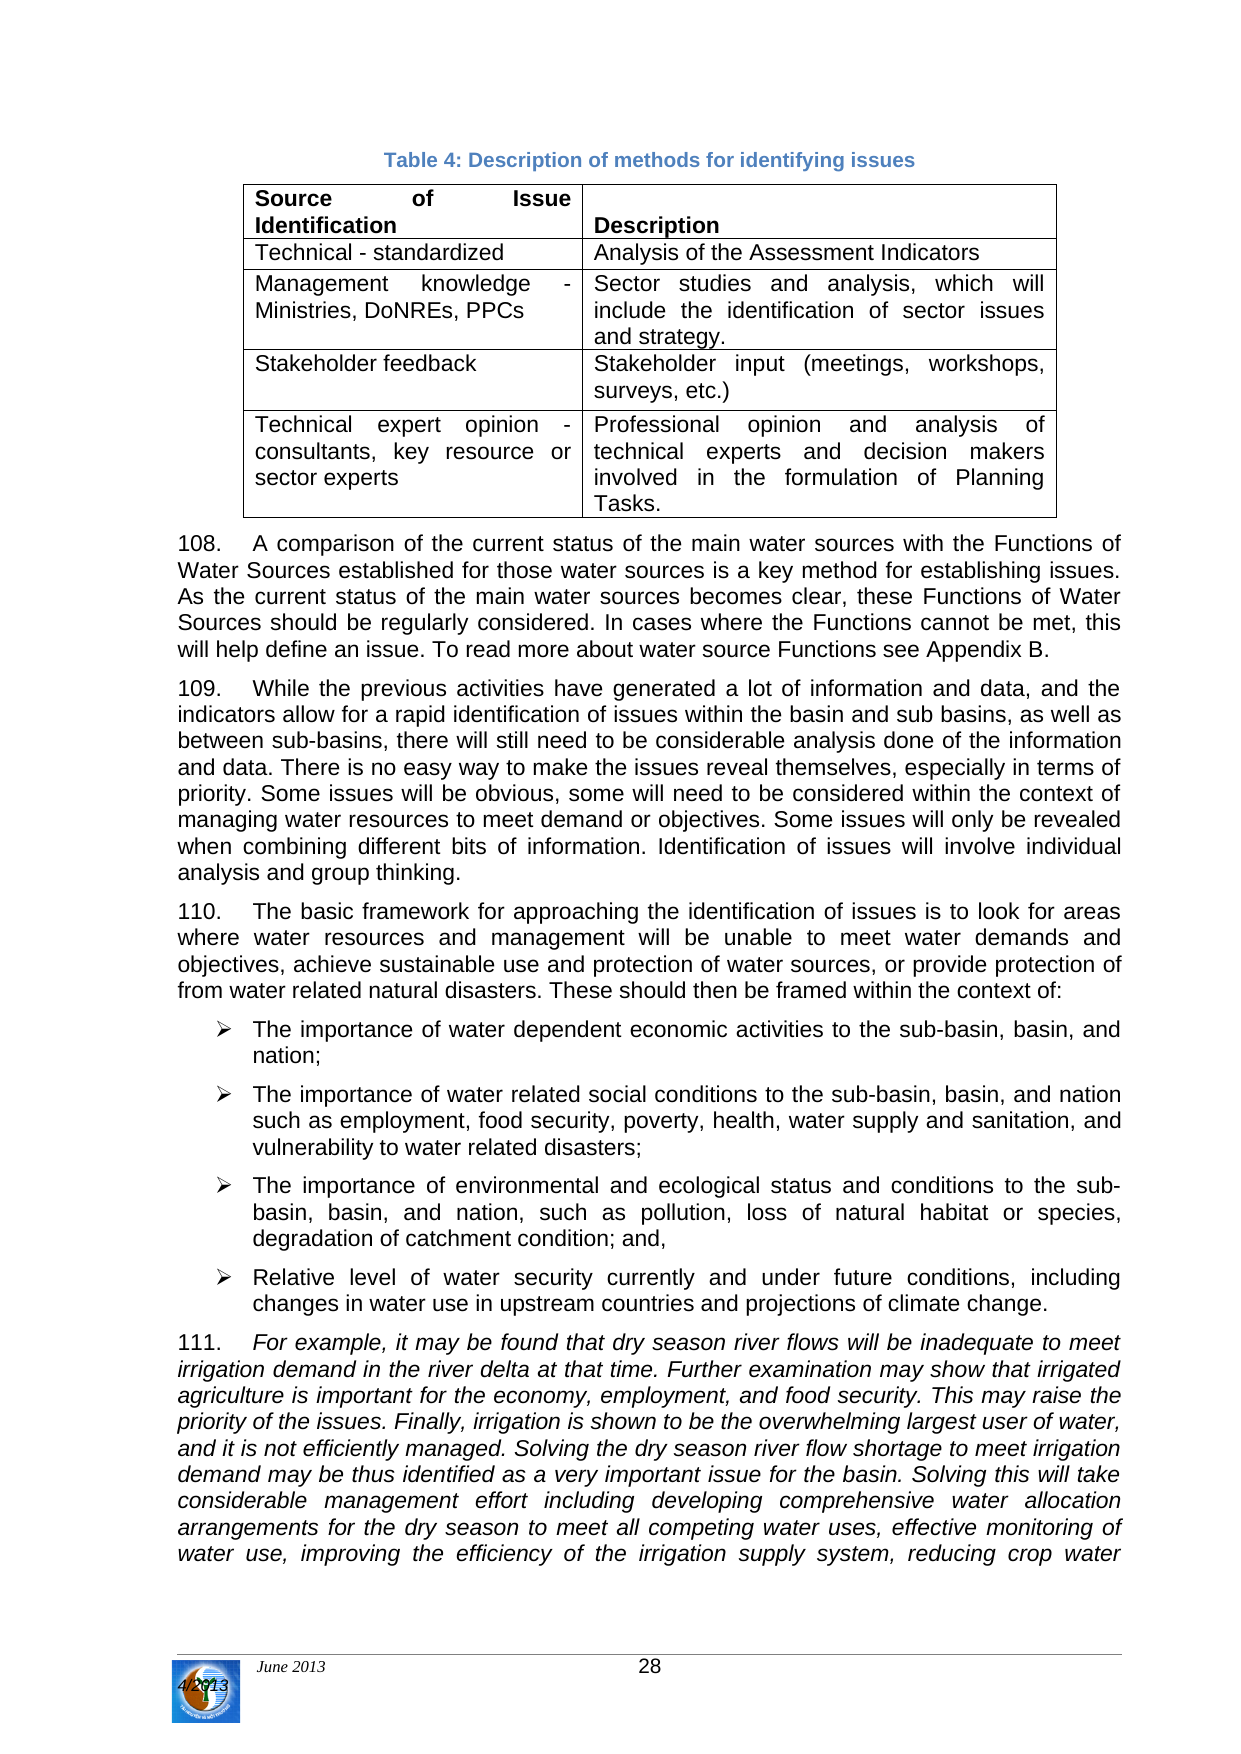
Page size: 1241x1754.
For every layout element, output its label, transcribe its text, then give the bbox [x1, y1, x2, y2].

list Relative level of water security currently and under future conditions, including changes in water use in upstream countries and projections of climate change. [215, 1264, 1122, 1317]
list The importance of water dependent economic activities to the sub-basin, basin, and nation; [215, 1016, 1122, 1068]
table_cell Technical expert opinion - consultants, key resource or sector experts [244, 411, 582, 517]
table_cell Management knowledge - Ministries, DoNREs, PPCs [244, 270, 582, 349]
list The importance of environmental and ecological status and conditions to the sub-basin, basin, and nation, such as pollution, loss of natural habitat or species, degradation of catchment condition; and, [215, 1172, 1122, 1252]
text A comparison of the current status of the main water sources with the Functions of Water Sources established for those water sources is a key method for establishing issues. As the current status of the main water sources becomes clear, these Functions of Water Sources should be regularly considered. In cases where the Functions cannot be met, this will help define an issue. To read more about water source Functions see Appendix B. [177, 530, 1122, 662]
table_header Description [583, 185, 1056, 238]
picture [171, 1660, 241, 1723]
text Table 4: Description of methods for identifying issues [177, 148, 1122, 172]
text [177, 1329, 1122, 1566]
text While the previous activities have generated a lot of information and data, and the indicators allow for a rapid identification of issues within the basin and sub basins, as well as between sub-basins, there will still need to be considerable analysis done of the information and data. There is no easy way to make the issues reveal themselves, especially in terms of priority. Some issues will be obvious, some will need to be considered within the context of managing water resources to meet demand or objectives. Some issues will only be revealed when combining different bits of information. Identification of issues will involve individual analysis and group thinking. [177, 674, 1122, 885]
table_cell Technical - standardized [244, 239, 582, 269]
table_cell Analysis of the Assessment Indicators [583, 239, 1056, 269]
table_cell Stakeholder feedback [244, 350, 582, 410]
table_header Source of Issue Identification [244, 185, 582, 238]
table_cell Sector studies and analysis, which will include the identification of sector issues and strategy. [583, 270, 1056, 349]
table_cell Professional opinion and analysis of technical experts and decision makers involved in the formulation of Planning Tasks. [583, 411, 1056, 517]
table_cell Stakeholder input (meetings, workshops, surveys, etc.) [583, 350, 1056, 410]
list The importance of water related social conditions to the sub-basin, basin, and nation such as employment, food security, poverty, health, water supply and sanitation, and vulnerability to water related disasters; [215, 1081, 1122, 1160]
text The basic framework for approaching the identification of issues is to look for areas where water resources and management will be unable to meet water demands and objectives, achieve sustainable use and protection of water sources, or provide protection of from water related natural disasters. These should then be framed within the context of: [177, 898, 1122, 1003]
